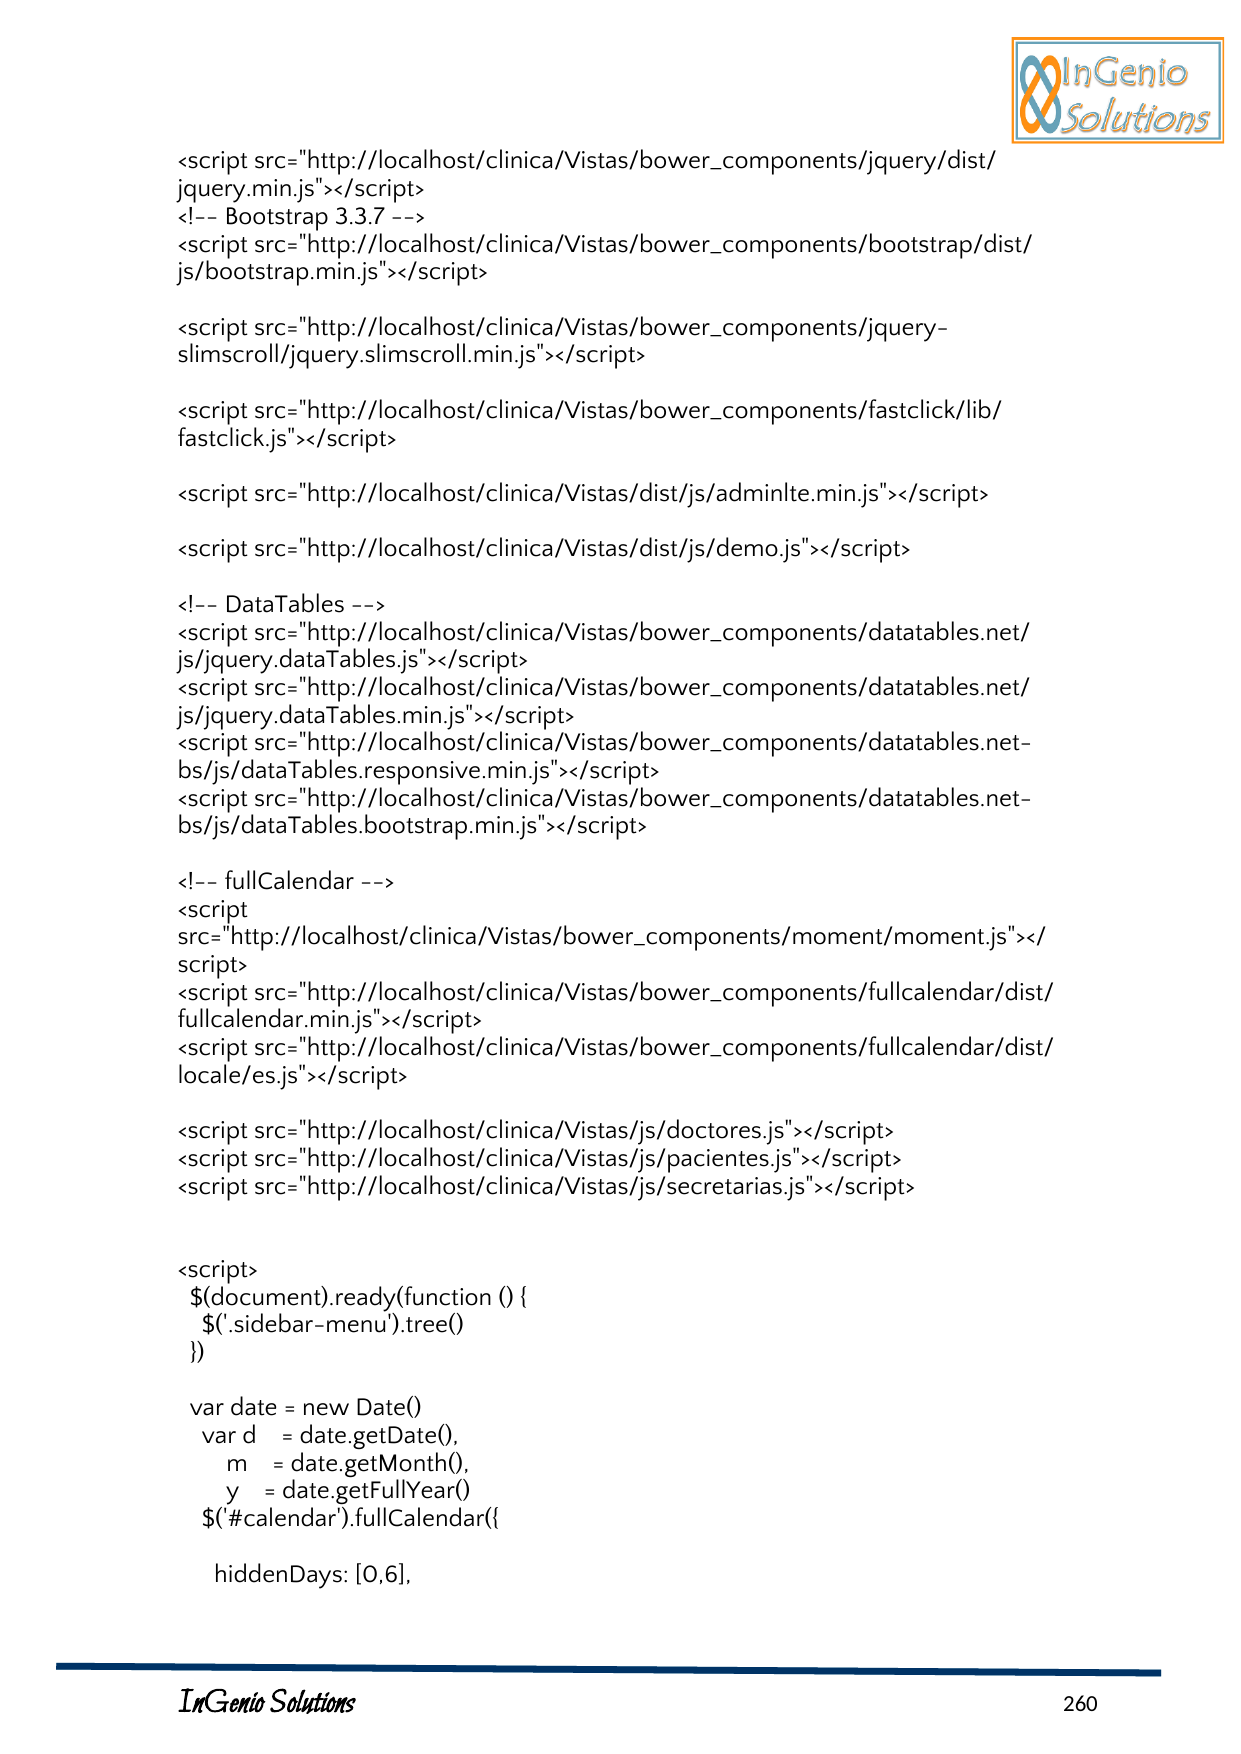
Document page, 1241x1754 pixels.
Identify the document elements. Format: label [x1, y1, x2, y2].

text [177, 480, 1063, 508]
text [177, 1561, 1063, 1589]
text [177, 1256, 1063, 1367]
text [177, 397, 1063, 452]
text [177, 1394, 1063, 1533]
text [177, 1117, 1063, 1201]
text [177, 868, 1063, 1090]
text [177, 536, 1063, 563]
picture [1011, 37, 1225, 146]
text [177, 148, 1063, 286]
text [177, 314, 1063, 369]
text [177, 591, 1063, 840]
